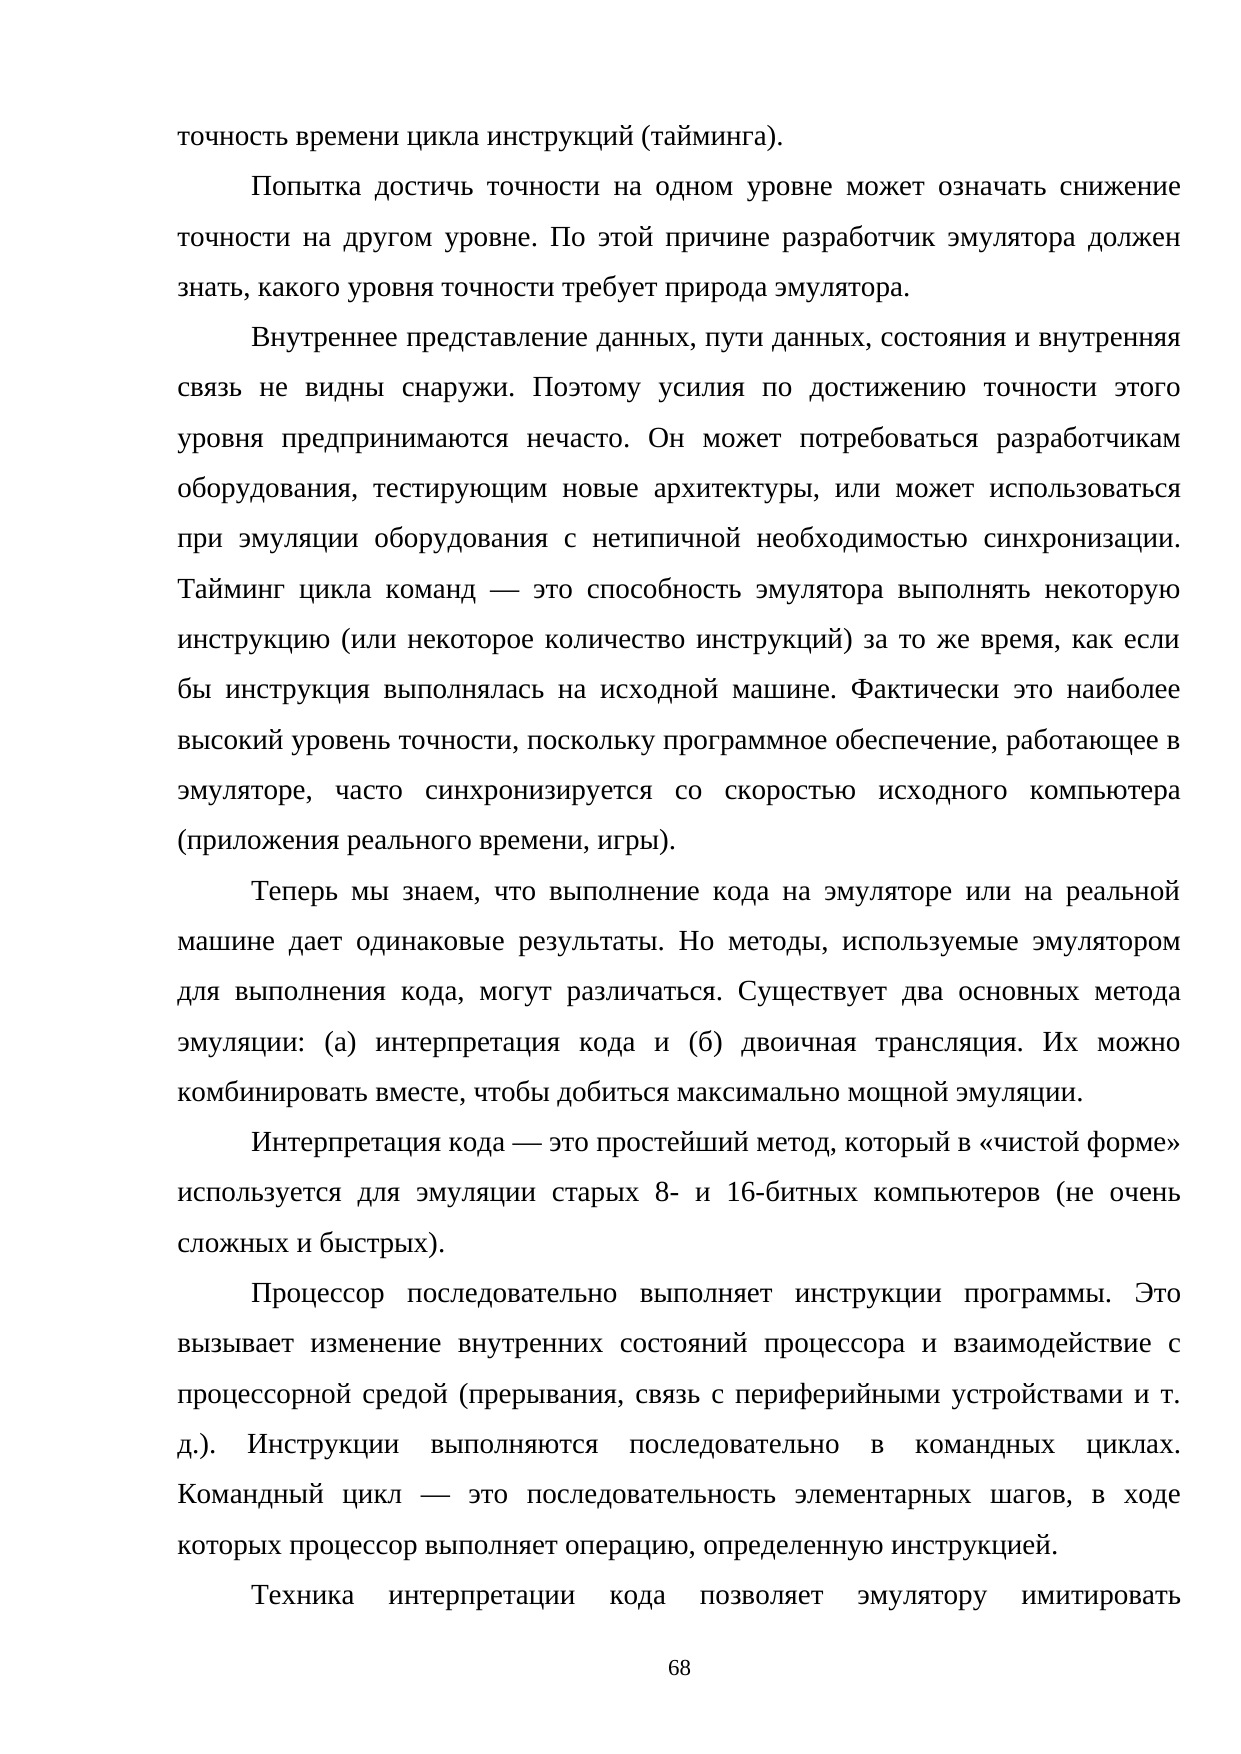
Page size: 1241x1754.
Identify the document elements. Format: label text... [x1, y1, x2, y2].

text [177, 1577, 1182, 1611]
text Теперь мы знаем, что выполнение кода на эмуляторе или на реальной машине дает одинаковые результаты. Но методы, используемые эмулятором для выполнения кода, могут различаться. Существует два основных метода эмуляции: (а) интерпретация кода и (б) двоичная трансляция. Их можно комбинировать вместе, чтобы добиться максимально мощной эмуляции. [177, 873, 1182, 1107]
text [177, 118, 1182, 152]
text Процессор последовательно выполняет инструкции программы. Это вызывает изменение внутренних состояний процессора и взаимодействие с процессорной средой (прерывания, связь с периферийными устройствами и т. д.). Инструкции выполняются последовательно в командных циклах. Командный цикл — это последовательность элементарных шагов, в ходе которых процессор выполняет операцию, определенную инструкцией. [177, 1275, 1182, 1560]
text Попытка достичь точности на одном уровне может означать снижение точности на другом уровне. По этой причине разработчик эмулятора должен знать, какого уровня точности требует природа эмулятора. [177, 168, 1182, 302]
text Интерпретация кода — это простейший метод, который в «чистой форме» используется для эмуляции старых 8- и 16-битных компьютеров (не очень сложных и быстрых). [177, 1124, 1182, 1258]
text Внутреннее представление данных, пути данных, состояния и внутренняя связь не видны снаружи. Поэтому усилия по достижению точности этого уровня предпринимаются нечасто. Он может потребоваться разработчикам оборудования, тестирующим новые архитектуры, или может использоваться при эмуляции оборудования с нетипичной необходимостью синхронизации. Тайминг цикла команд — это способность эмулятора выполнять некоторую инструкцию (или некоторое количество инструкций) за то же время, как если бы инструкция выполнялась на исходной машине. Фактически это наиболее высокий уровень точности, поскольку программное обеспечение, работающее в эмуляторе, часто синхронизируется со скоростью исходного компьютера (приложения реального времени, игры). [177, 319, 1182, 856]
